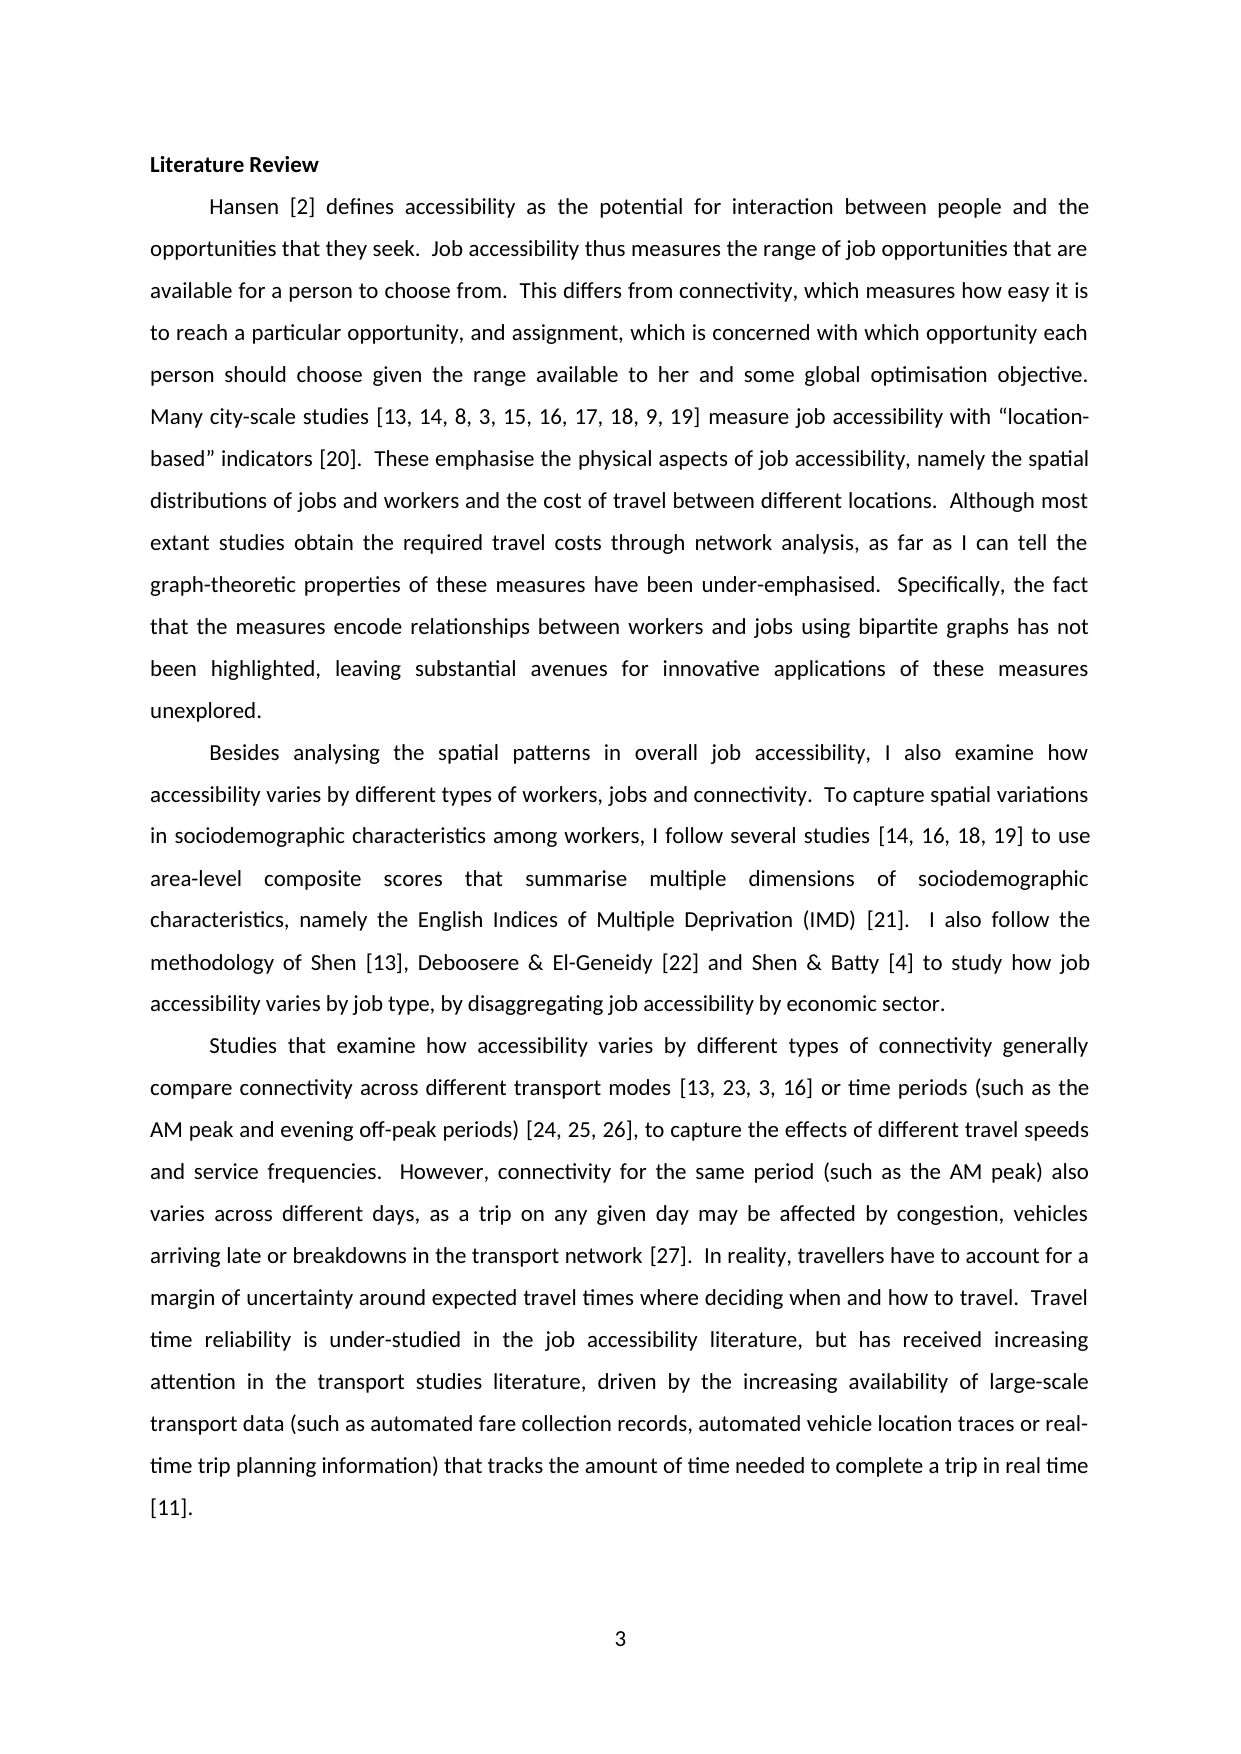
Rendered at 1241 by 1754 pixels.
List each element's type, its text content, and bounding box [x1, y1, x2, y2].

text Hansen defines accessibility as the potential for interaction between people and the opportunities that they seek. Job accessibility thus measures the range of job opportunities that are available for a person to choose from. This differs from connectivity, which measures how easy it is to reach a particular opportunity, and assignment, which is concerned with which opportunity each person should choose given the range available to her and some global optimisation objective. Many city-scale studies measure job accessibility with “location-based” indicators. These emphasise the physical aspects of job accessibility, namely the spatial distributions of jobs and workers and the cost of travel between different locations. Although most extant studies obtain the required travel costs through network analysis, as far as I can tell the graph-theoretic properties of these measures have been under-emphasised. Specifically, the fact that the measures encode relationships between workers and jobs using bipartite graphs has not been highlighted, leaving substantial avenues for innovative applications of these measures unexplored. [150, 192, 1090, 724]
text Studies that examine how accessibility varies by different types of connectivity generally compare connectivity across different transport modes or time periods (such as the AM peak and evening off-peak periods) , to capture the effects of different travel speeds and service frequencies. However, connectivity for the same period (such as the AM peak) also varies across different days, as a trip on any given day may be affected by congestion, vehicles arriving late or breakdowns in the transport network. In reality, travellers have to account for a margin of uncertainty around expected travel times where deciding when and how to travel. Travel time reliability is under-studied in the job accessibility literature, but has received increasing attention in the transport studies literature, driven by the increasing availability of large-scale transport data (such as automated fare collection records, automated vehicle location traces or real-time trip planning information) that tracks the amount of time needed to complete a trip in real time . [150, 1032, 1090, 1521]
text Literature Review [150, 150, 1090, 178]
text Besides analysing the spatial patterns in overall job accessibility, I also examine how accessibility varies by different types of workers, jobs and connectivity. To capture spatial variations in sociodemographic characteristics among workers, I follow several studies to use area-level composite scores that summarise multiple dimensions of sociodemographic characteristics, namely the English Indices of Multiple Deprivation (IMD) . I also follow the methodology of Shen, Deboosere & El-Geneidy and Shen & Batty to study how job accessibility varies by job type, by disaggregating job accessibility by economic sector. [150, 738, 1090, 1018]
